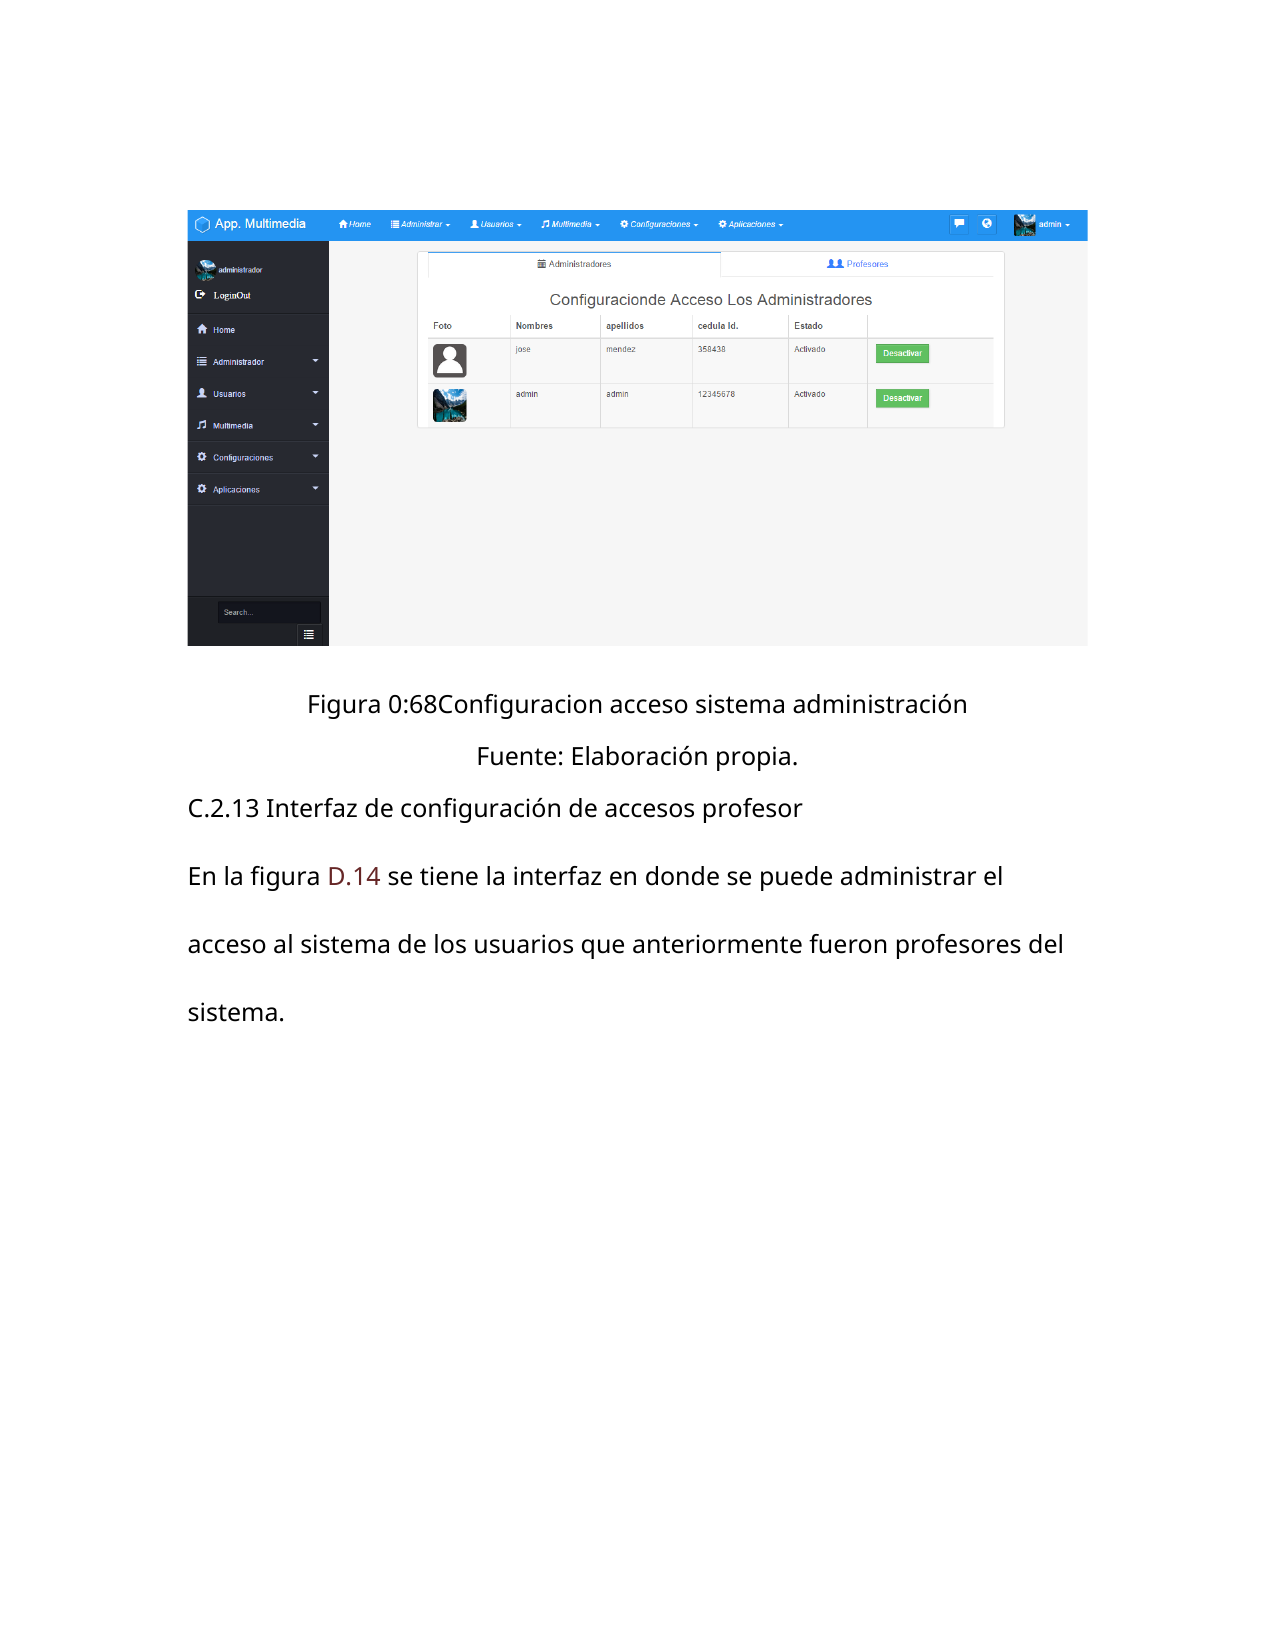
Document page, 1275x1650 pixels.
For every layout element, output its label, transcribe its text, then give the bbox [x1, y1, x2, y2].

text En la figura D.14 se tiene la interfaz en donde se puede administrar el acceso al sistema de los usuarios que anteriormente fueron profesores del sistema. [187, 858, 1087, 1029]
text C.2.13 Interfaz de configuración de accesos profesor [187, 790, 1087, 824]
text Fuente: Elaboración propia. [187, 739, 1087, 773]
